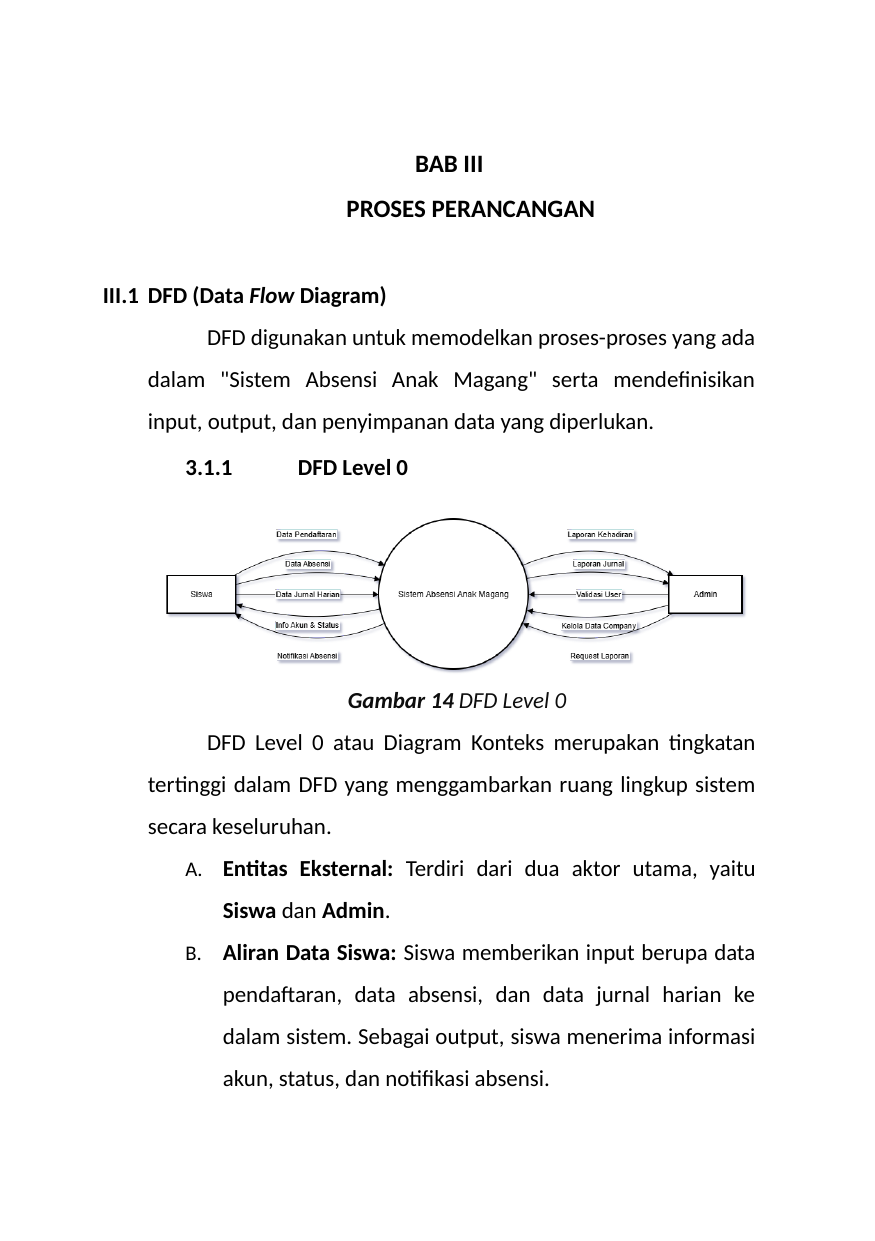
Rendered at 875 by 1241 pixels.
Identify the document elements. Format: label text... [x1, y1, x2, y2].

text DFD digunakan untuk memodelkan proses-proses yang ada dalam "Sistem Absensi Anak Magang" serta mendefinisikan input, output, dan penyimpanan data yang diperlukan. [148, 323, 756, 435]
subtitle DFD Level 0 [185, 453, 756, 481]
list Aliran Data Siswa: Siswa memberikan input berupa data pendaftaran, data absensi, dan data jurnal harian ke dalam sistem. Sebagai output, siswa menerima informasi akun, status, dan notifikasi absensi. [185, 938, 756, 1092]
picture [166, 518, 750, 677]
subtitle PROSES PERANCANGAN [148, 148, 756, 224]
list Entitas Eksternal: Terdiri dari dua aktor utama, yaitu Siswa dan Admin. [185, 854, 756, 924]
subtitle DFD (Data Flow Diagram) [103, 281, 756, 309]
